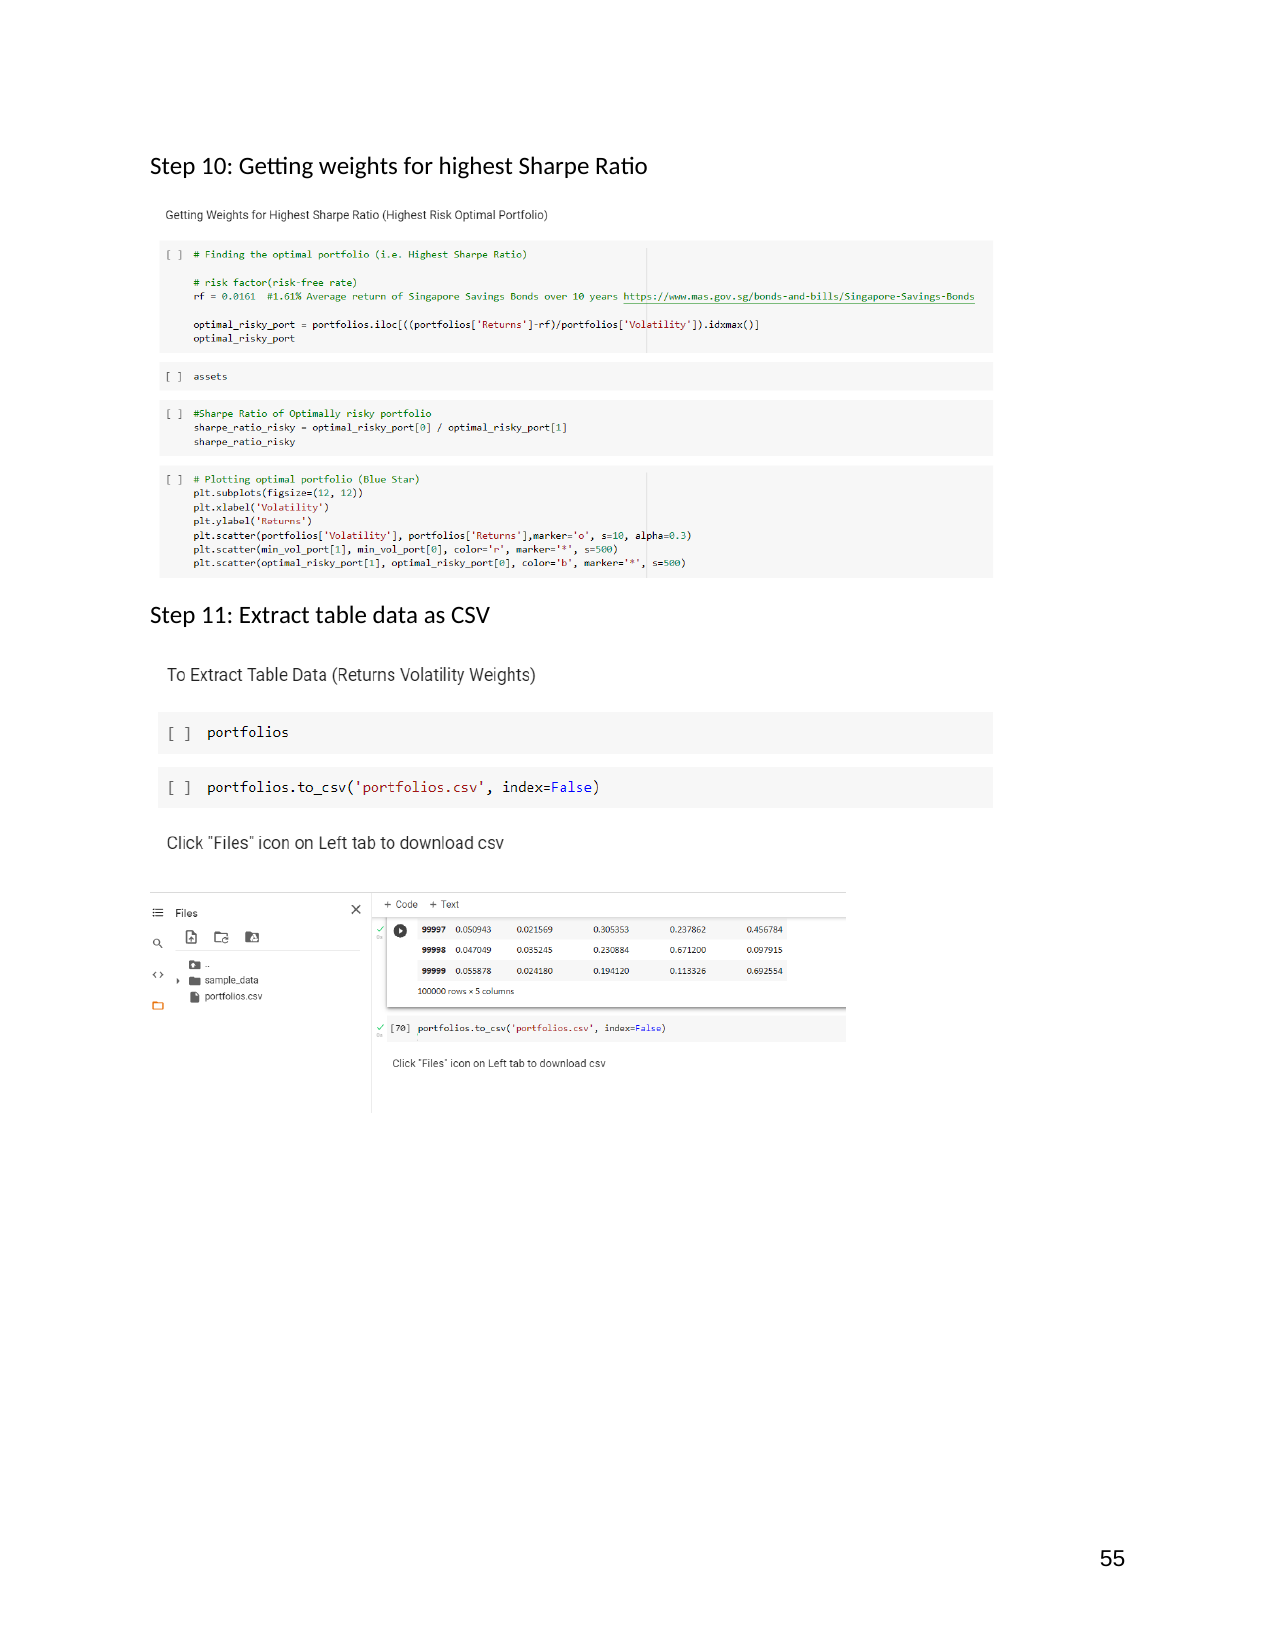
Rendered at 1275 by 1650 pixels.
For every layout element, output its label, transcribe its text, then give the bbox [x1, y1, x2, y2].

text Step 11: Extract table data as CSV [150, 599, 1125, 630]
picture [150, 199, 994, 581]
picture [150, 648, 993, 874]
picture [150, 892, 846, 1113]
text Step 10: Getting weights for highest Sharpe Ratio [150, 150, 1125, 181]
